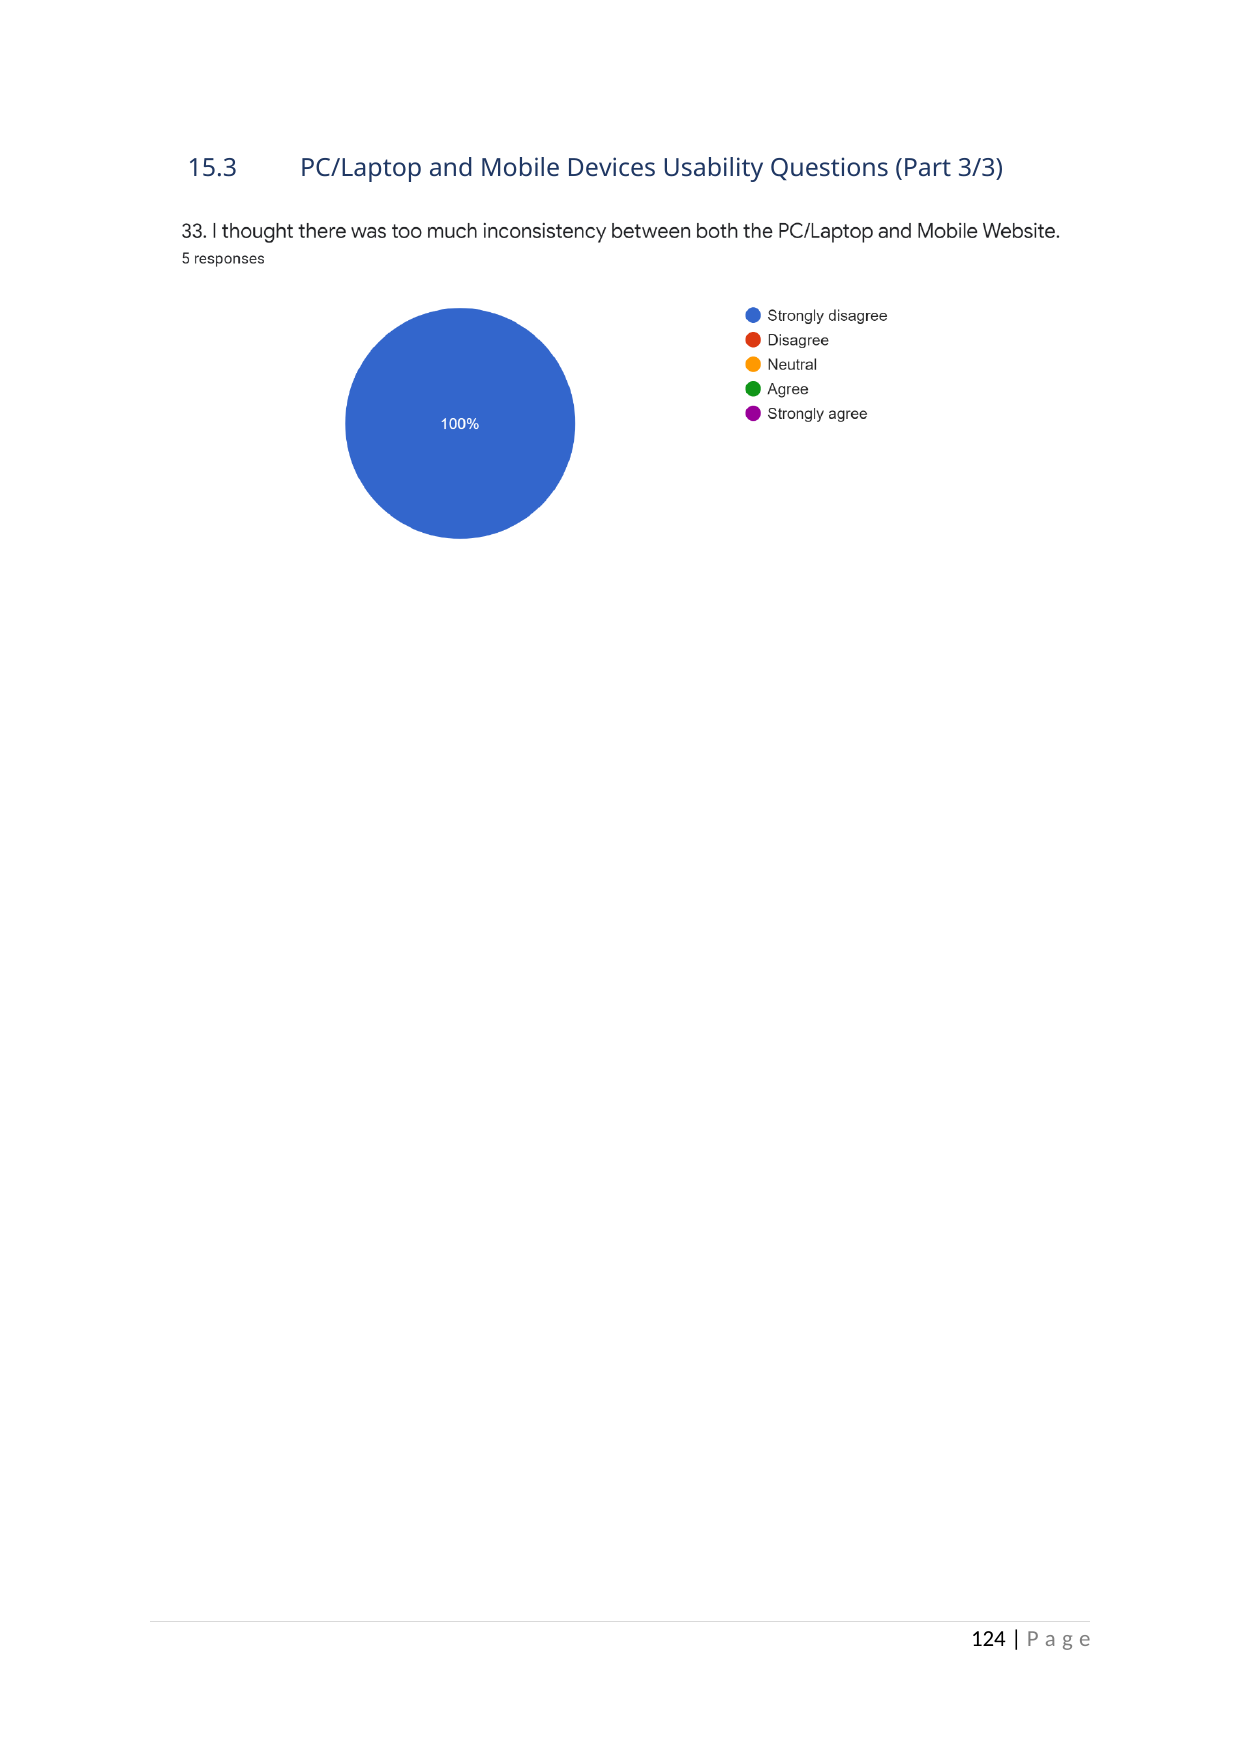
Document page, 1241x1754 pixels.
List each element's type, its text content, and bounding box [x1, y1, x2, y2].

picture [150, 186, 1091, 583]
subtitle PC/Laptop and Mobile Devices Usability Questions (Part 3/3) [187, 150, 1090, 184]
